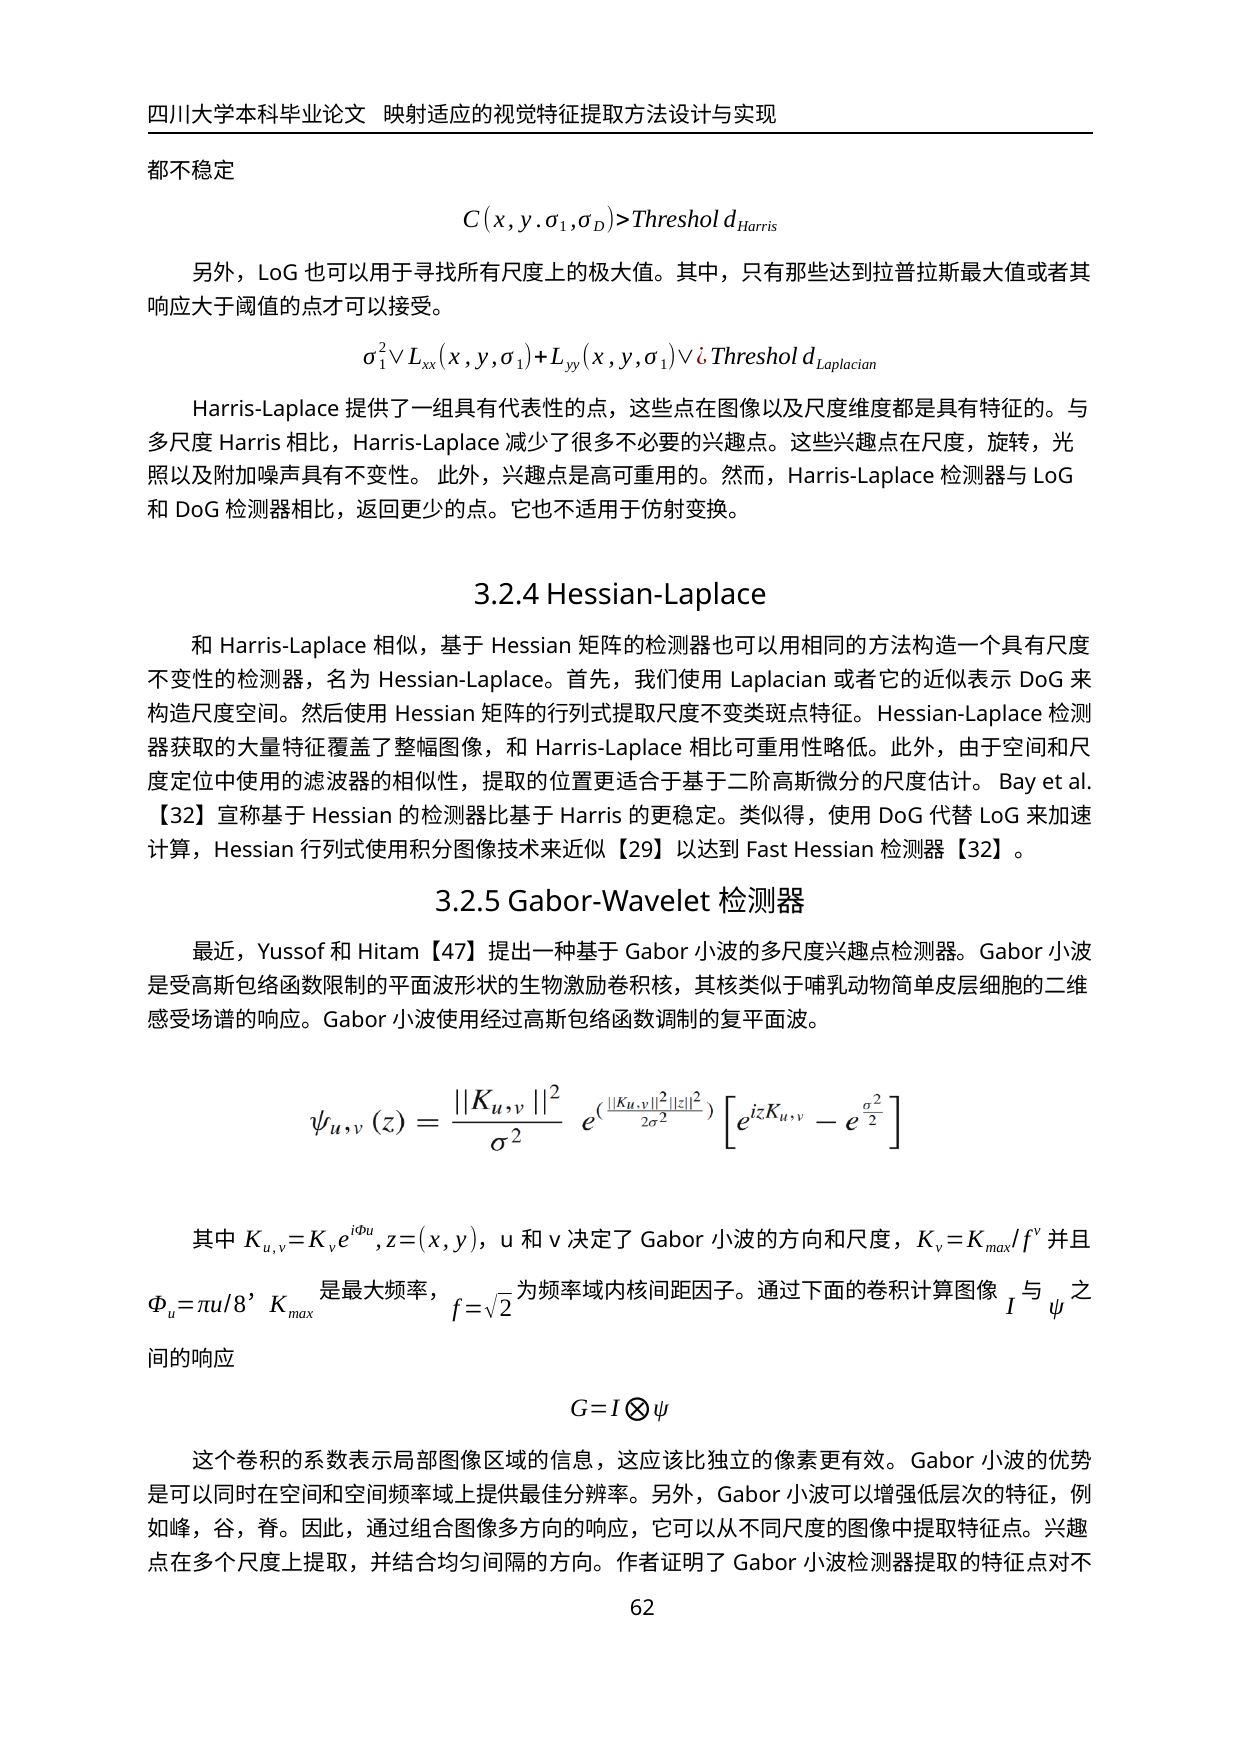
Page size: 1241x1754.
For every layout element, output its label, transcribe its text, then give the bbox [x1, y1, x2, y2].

text 其中 ，u 和 v 决定了Gabor 小波的方向和尺度， 并且 ， 是最大频率， 为频率域内核间距因子。通过下面的卷积计算图像 与 之间的响应 [148, 1035, 1092, 1374]
text 3.2.5 Gabor-Wavelet 检测器 [148, 865, 1092, 933]
text 另外，LoG 也可以用于寻找所有尺度上的极大值。其中，只有那些达到拉普拉斯最大值或者其响应大于阈值的点才可以接受。 [148, 254, 1092, 322]
picture [298, 1069, 914, 1176]
text 3.2.4 Hessian-Laplace [148, 559, 1092, 627]
text 和 Harris-Laplace 相似，基于 Hessian 矩阵的检测器也可以用相同的方法构造一个具有尺度不变性的检测器，名为 Hessian-Laplace。首先，我们使用 Laplacian 或者它的近似表示 DoG 来构造尺度空间。然后使用 Hessian 矩阵的行列式提取尺度不变类斑点特征。Hessian-Laplace 检测器获取的大量特征覆盖了整幅图像，和 Harris-Laplace 相比可重用性略低。此外，由于空间和尺度定位中使用的滤波器的相似性，提取的位置更适合于基于二阶高斯微分的尺度估计。Bay et al. 【32】宣称基于 Hessian 的检测器比基于 Harris 的更稳定。类似得，使用 DoG 代替 LoG 来加速计算，Hessian 行列式使用积分图像技术来近似【29】以达到 Fast Hessian 检测器【32】。 [148, 627, 1092, 865]
text 最近，Yussof 和 Hitam【47】提出一种基于 Gabor 小波的多尺度兴趣点检测器。Gabor 小波是受高斯包络函数限制的平面波形状的生物激励卷积核，其核类似于哺乳动物简单皮层细胞的二维感受场谱的响应。Gabor 小波使用经过高斯包络函数调制的复平面波。 [148, 933, 1092, 1035]
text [148, 1442, 1092, 1578]
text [148, 152, 1092, 186]
text Harris-Laplace 提供了一组具有代表性的点，这些点在图像以及尺度维度都是具有特征的。与多尺度 Harris 相比，Harris-Laplace 减少了很多不必要的兴趣点。这些兴趣点在尺度，旋转，光照以及附加噪声具有不变性。 此外，兴趣点是高可重用的。然而，Harris-Laplace 检测器与 LoG 和 DoG 检测器相比，返回更少的点。它也不适用于仿射变换。 [148, 389, 1092, 525]
